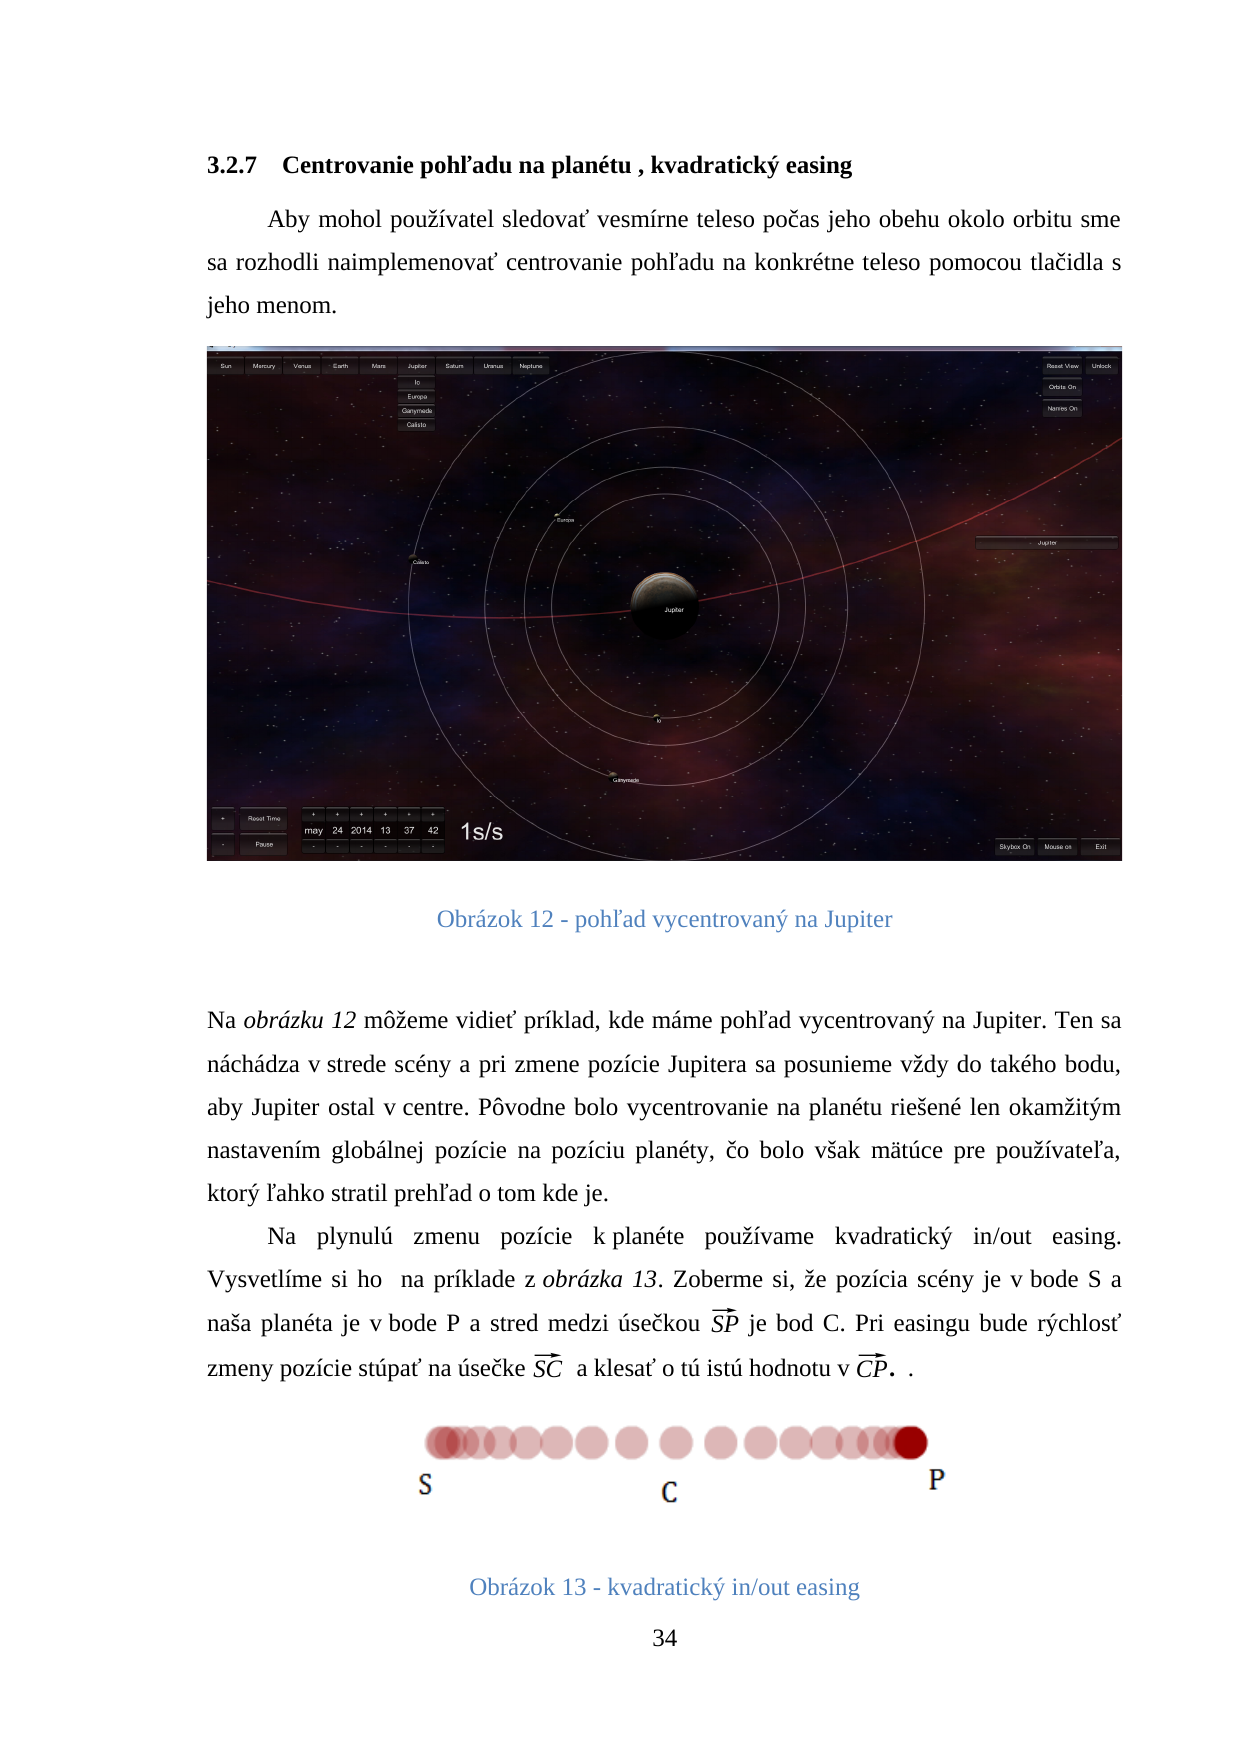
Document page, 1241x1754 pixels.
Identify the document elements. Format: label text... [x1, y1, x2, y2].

picture [384, 1410, 1005, 1529]
picture [206, 346, 1123, 861]
text Aby mohol používatel sledovať vesmírne teleso počas jeho obehu okolo orbitu sme sa rozhodli naimplemenovať centrovanie pohľadu na konkrétne teleso pomocou tlačidla s jeho menom. [207, 204, 1122, 319]
text Na obrázku 12 môžeme vidieť príklad, kde máme pohľad vycentrovaný na Jupiter. Ten sa náchádza v strede scény a pri zmene pozície Jupitera sa posunieme vždy do takého bodu, aby Jupiter ostal v centre. Pôvodne bolo vycentrovanie na planétu riešené len okamžitým nastavením globálnej pozície na pozíciu planéty, čo bolo však mätúce pre používateľa, ktorý ľahko stratil prehľad o tom kde je. [207, 1006, 1122, 1207]
text Na plynulú zmenu pozície k planéte používame kvadratický in/out easing. Vysvetlíme si ho na príklade z obrázka 13. Zoberme si, že pozícia scény je v bode S a naša planéta je v bode P a stred medzi úsečkou je bod C. Pri easingu bude rýchlosť zmeny pozície stúpať na úsečke a klesať o tú istú hodnotu v . . [207, 1221, 1122, 1383]
subtitle Centrovanie pohľadu na planétu , kvadratický easing [207, 151, 1122, 179]
